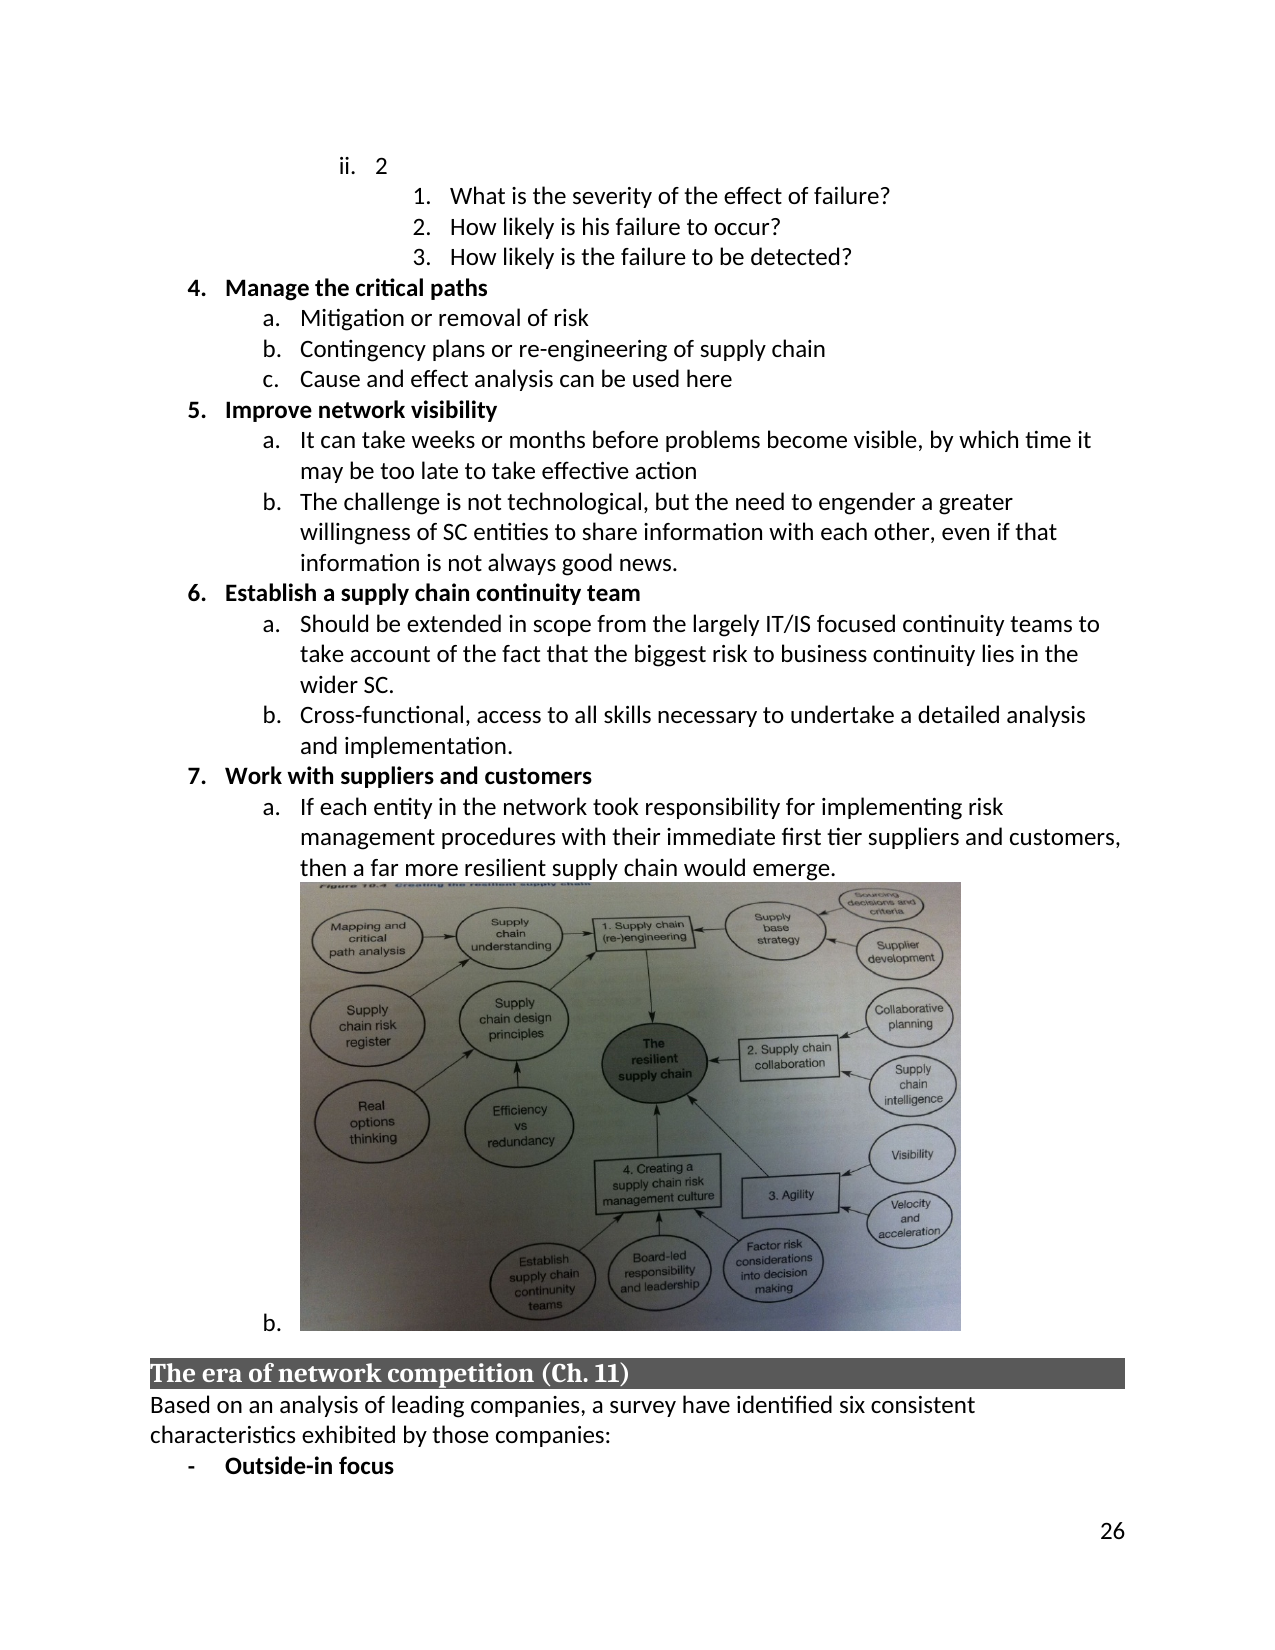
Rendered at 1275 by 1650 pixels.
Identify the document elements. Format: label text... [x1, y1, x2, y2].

subtitle The era of network competition (Ch. 11) [150, 1358, 1125, 1389]
list How likely is the failure to be detected? [412, 242, 1125, 272]
list Outside-in focus [187, 1450, 1125, 1481]
list The challenge is not technological, but the need to engender a greater willingness of SC entities to share information with each other, even if that information is not always good news. [262, 486, 1125, 577]
list 2 [356, 150, 1125, 181]
picture [300, 882, 961, 1331]
list How likely is his failure to occur? [412, 211, 1125, 242]
list If each entity in the network took responsibility for implementing risk management procedures with their immediate first tier suppliers and customers, then a far more resilient supply chain would emerge. [262, 791, 1125, 882]
list It can take weeks or months before problems become visible, by which time it may be too late to take effective action [262, 425, 1125, 486]
list Work with suppliers and customers [187, 760, 1125, 791]
list Contingency plans or re-engineering of supply chain [262, 333, 1125, 364]
list What is the severity of the effect of failure? [412, 181, 1125, 211]
list Establish a supply chain continuity team [187, 577, 1125, 608]
list Mitigation or removal of risk [262, 303, 1125, 333]
list Cause and effect analysis can be used here [262, 364, 1125, 394]
list Manage the critical paths [187, 272, 1125, 303]
list Improve network visibility [187, 394, 1125, 425]
list Should be extended in scope from the largely IT/IS focused continuity teams to take account of the fact that the biggest risk to business continuity lies in the wider SC. [262, 608, 1125, 699]
list Cross-functional, access to all skills necessary to undertake a detailed analysis and implementation. [262, 699, 1125, 760]
text Based on an analysis of leading companies, a survey have identified six consistent characteristics exhibited by those companies: [150, 1389, 1125, 1450]
